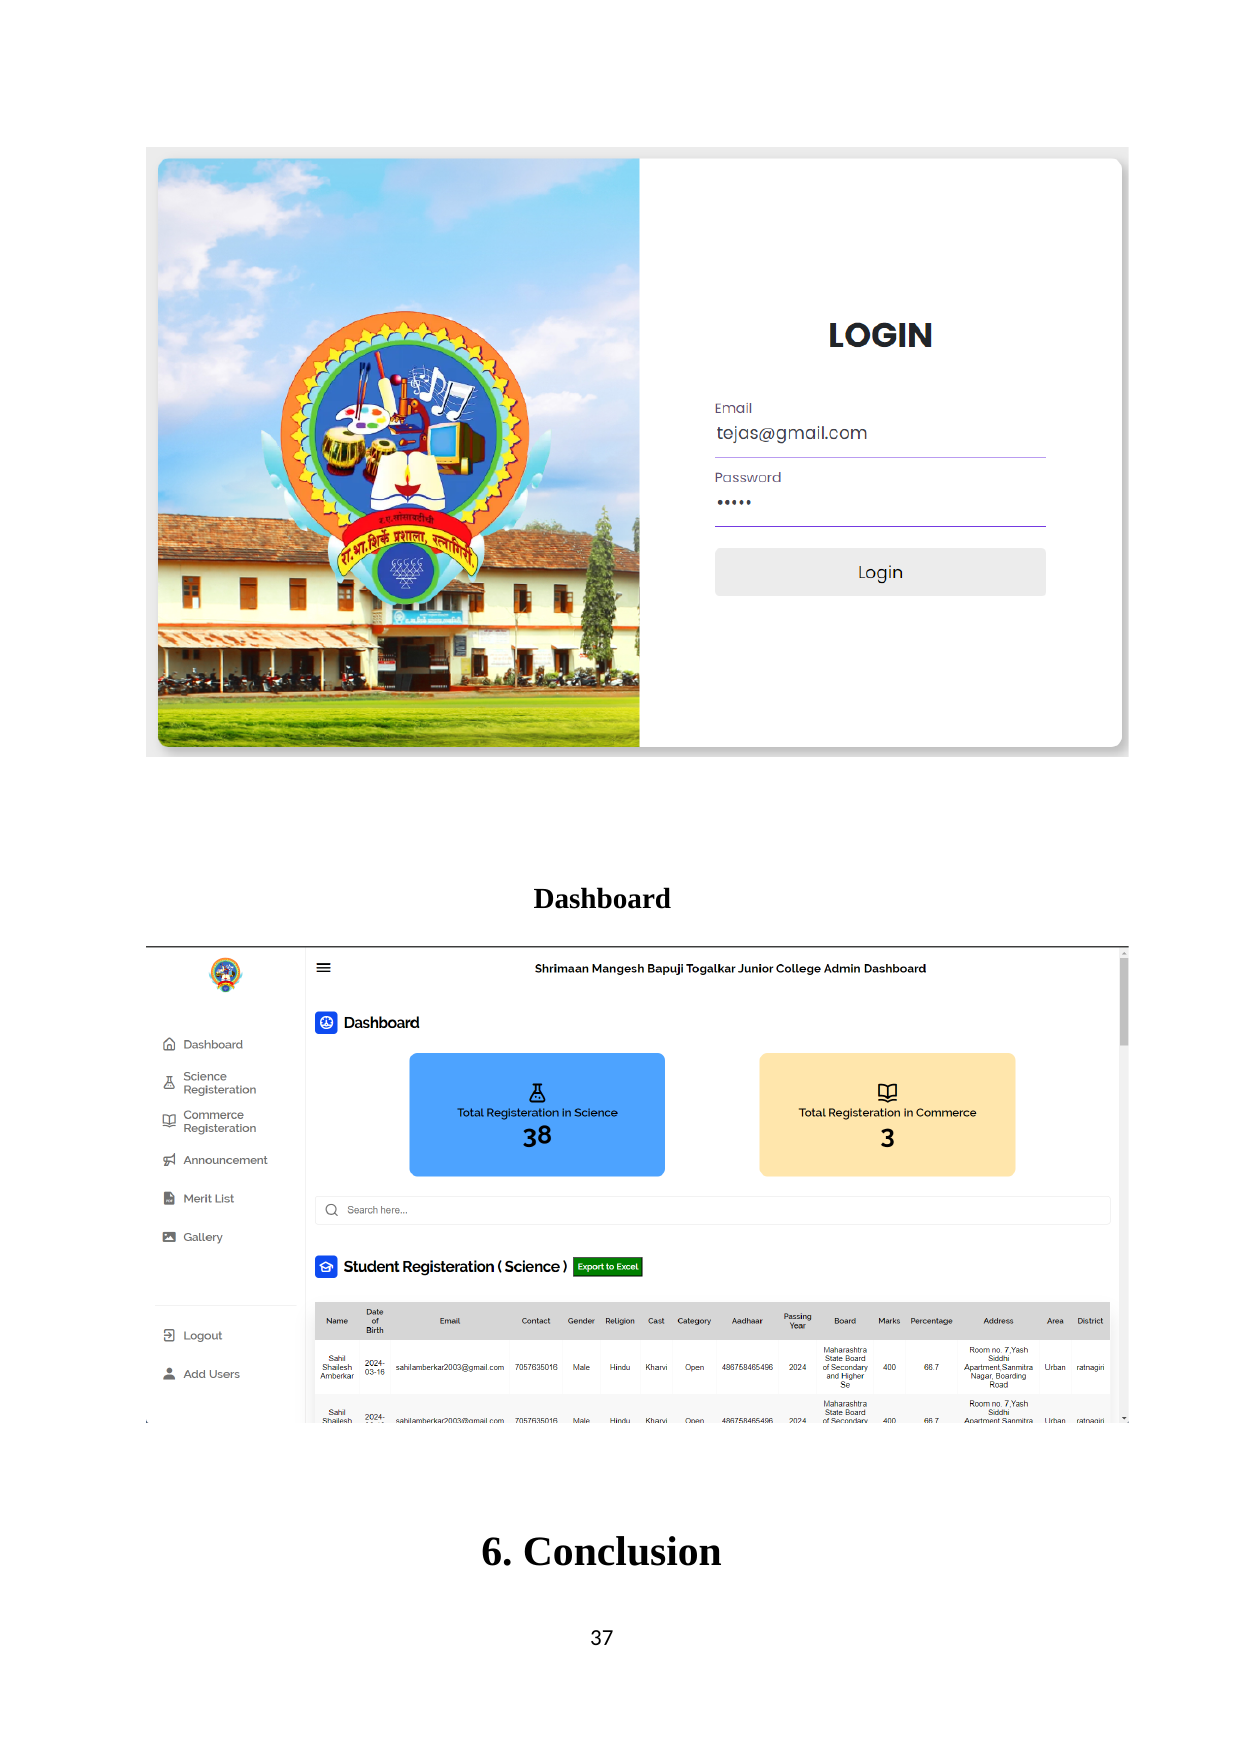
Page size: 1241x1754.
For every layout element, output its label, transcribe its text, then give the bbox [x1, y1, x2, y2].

picture [146, 147, 1129, 757]
text Dashboard [110, 881, 1094, 915]
picture [146, 946, 1129, 1423]
text 6. Conclusion [110, 1527, 1093, 1574]
